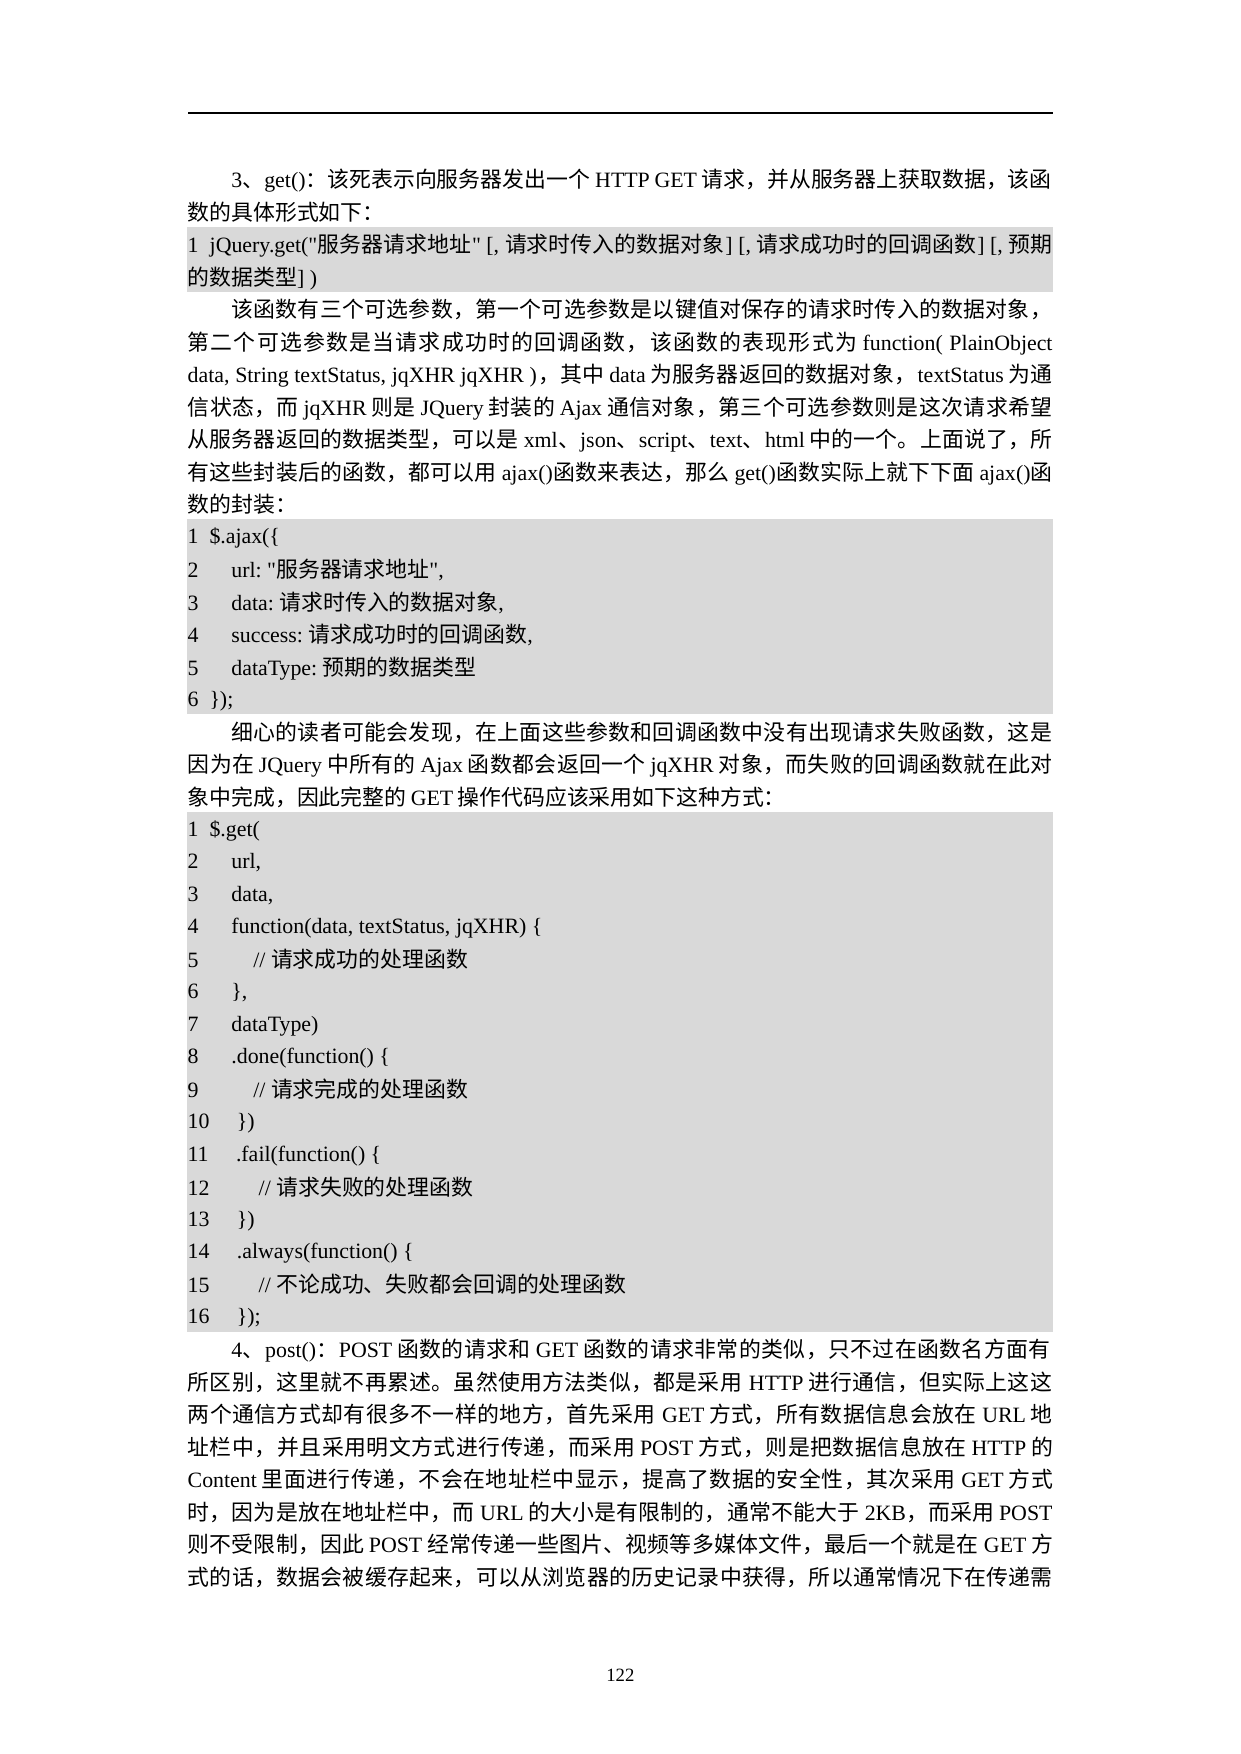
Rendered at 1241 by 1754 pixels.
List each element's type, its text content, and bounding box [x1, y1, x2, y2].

text 1 jQuery.get("服务器请求地址" [, 请求时传入的数据对象] [, 请求成功时的回调函数] [, 预期的数据类型] ) [187, 227, 1053, 292]
text 2 url, [187, 844, 1053, 877]
text 该函数有三个可选参数，第一个可选参数是以键值对保存的请求时传入的数据对象，第二个可选参数是当请求成功时的回调函数，该函数的表现形式为function( PlainObject data, String textStatus, jqXHR jqXHR )，其中data为服务器返回的数据对象，textStatus为通信状态，而jqXHR则是JQuery封装的Ajax通信对象，第三个可选参数则是这次请求希望从服务器返回的数据类型，可以是xml、json、script、text、html中的一个。上面说了，所有这些封装后的函数，都可以用ajax()函数来表达，那么get()函数实际上就下下面ajax()函数的封装： [187, 292, 1053, 519]
text 1 $.get( [187, 812, 1053, 844]
text 3、get()：该死表示向服务器发出一个HTTP GET请求，并从服务器上获取数据，该函数的具体形式如下： [187, 162, 1053, 227]
text 6 }, [187, 974, 1053, 1007]
text 5 // 请求成功的处理函数 [187, 942, 1053, 974]
text 细心的读者可能会发现，在上面这些参数和回调函数中没有出现请求失败函数，这是因为在JQuery中所有的Ajax函数都会返回一个jqXHR对象，而失败的回调函数就在此对象中完成，因此完整的GET操作代码应该采用如下这种方式： [187, 714, 1053, 812]
text 8 .done(function() { [187, 1039, 1053, 1072]
text 4 function(data, textStatus, jqXHR) { [187, 909, 1053, 942]
text 10 }) [187, 1104, 1053, 1137]
text 5 dataType: 预期的数据类型 [187, 649, 1053, 682]
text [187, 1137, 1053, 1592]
text 4 success: 请求成功时的回调函数, [187, 617, 1053, 649]
text 6 }); [187, 682, 1053, 714]
text 1 $.ajax({ [187, 519, 1053, 552]
text 9 // 请求完成的处理函数 [187, 1072, 1053, 1104]
text 3 data: 请求时传入的数据对象, [187, 584, 1053, 617]
text 2 url: "服务器请求地址", [187, 552, 1053, 584]
text 3 data, [187, 877, 1053, 909]
text 7 dataType) [187, 1007, 1053, 1039]
